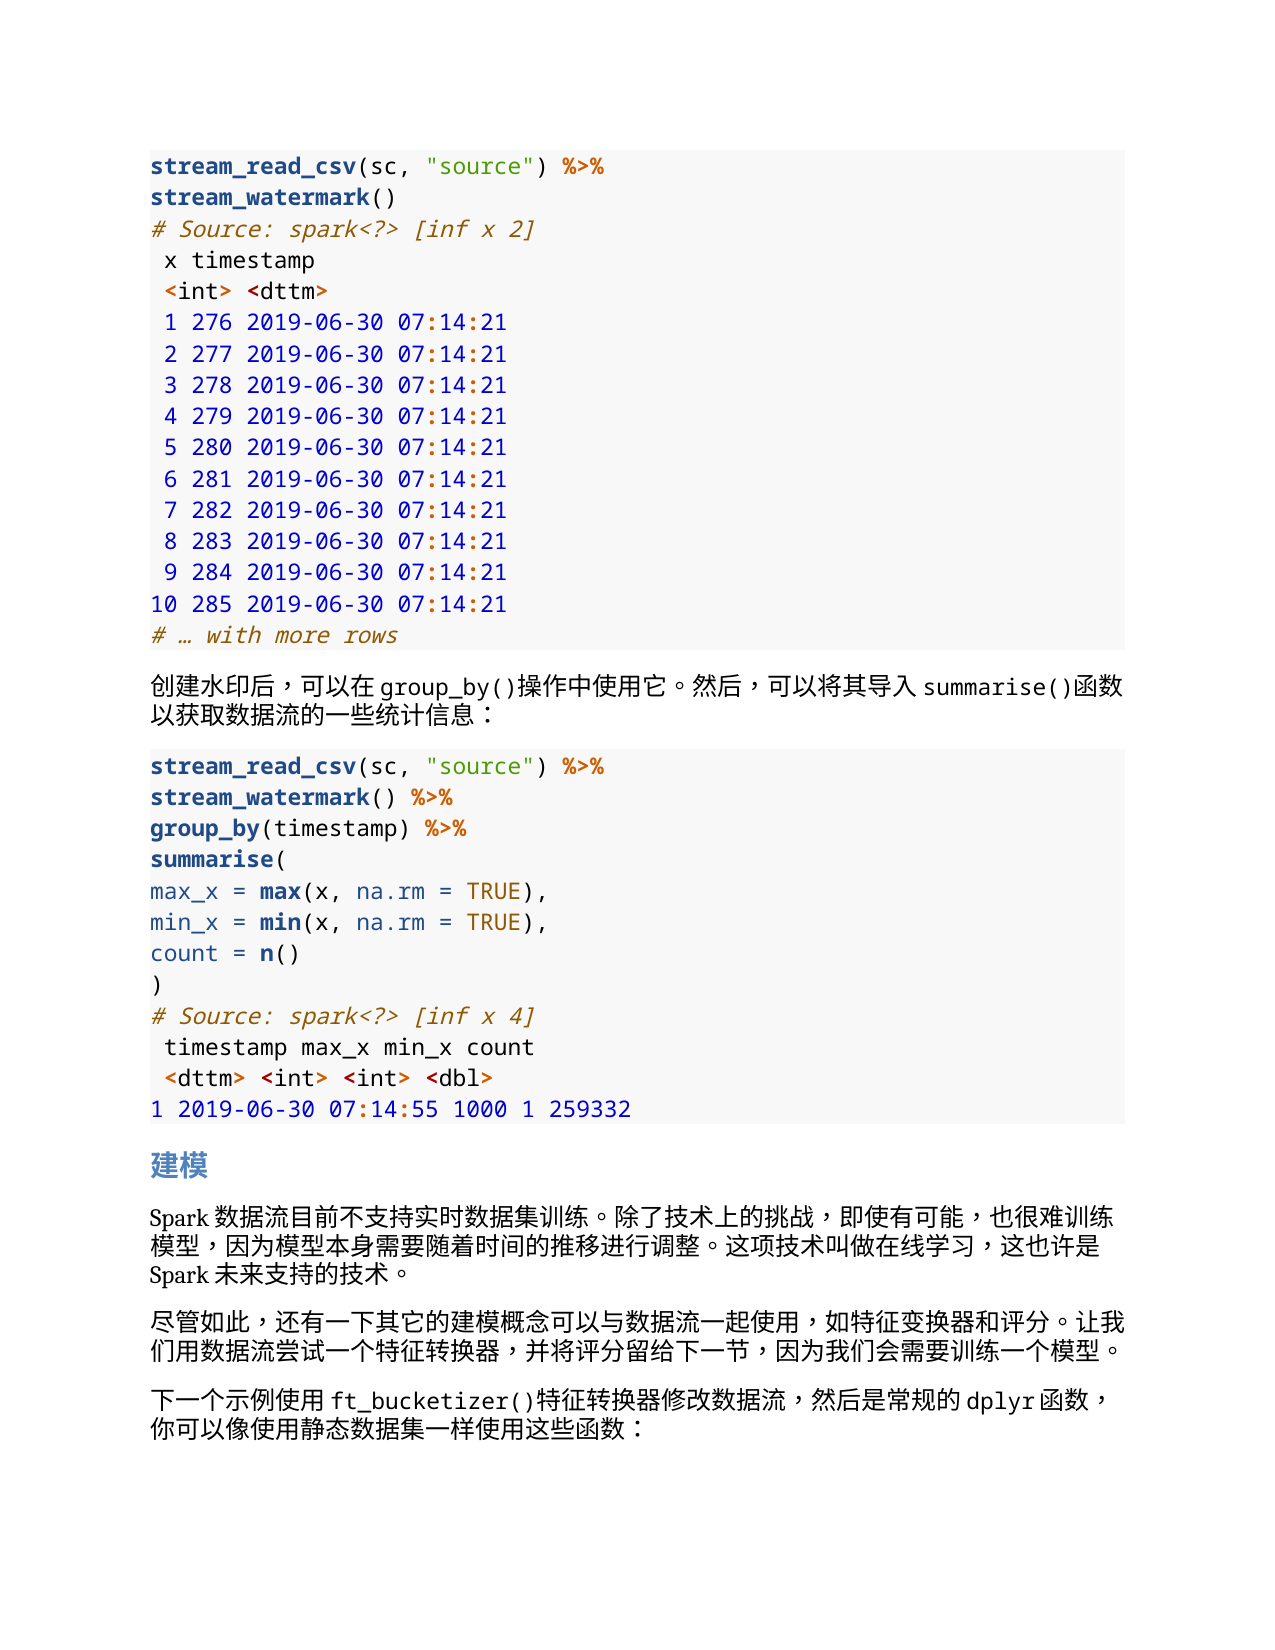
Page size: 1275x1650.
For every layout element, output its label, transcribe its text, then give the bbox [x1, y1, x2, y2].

text Spark数据流目前不支持实时数据集训练。除了技术上的挑战，即使有可能，也很难训练模型，因为模型本身需要随着时间的推移进行调整。这项技术叫做在线学习，这也许是Spark未来支持的技术。 [150, 1204, 1125, 1290]
subtitle 建模 [150, 1145, 1125, 1185]
text stream_read_csv(sc, "source") %>% stream_watermark() # Source: spark<?> [inf x 2] x timestamp <int> <dttm> 1 276 2019-06-30 07:14:21 2 277 2019-06-30 07:14:21 3 278 2019-06-30 07:14:21 4 279 2019-06-30 07:14:21 5 280 2019-06-30 07:14:21 6 281 2019-06-30 07:14:21 7 282 2019-06-30 07:14:21 8 283 2019-06-30 07:14:21 9 284 2019-06-30 07:14:21 10 285 2019-06-30 07:14:21 # … with more rows [150, 150, 1125, 650]
text 创建水印后，可以在group_by()操作中使用它。然后，可以将其导入summarise()函数以获取数据流的一些统计信息： [150, 671, 1125, 731]
text 尽管如此，还有一下其它的建模概念可以与数据流一起使用，如特征变换器和评分。让我们用数据流尝试一个特征转换器，并将评分留给下一节，因为我们会需要训练一个模型。 [150, 1309, 1125, 1366]
text stream_read_csv(sc, "source") %>% stream_watermark() %>% group_by(timestamp) %>% summarise( max_x = max(x, na.rm = TRUE), min_x = min(x, na.rm = TRUE), count = n() ) # Source: spark<?> [inf x 4] timestamp max_x min_x count <dttm> <int> <int> <dbl> 1 2019-06-30 07:14:55 1000 1 259332 [150, 749, 1125, 1124]
text 下一个示例使用ft_bucketizer()特征转换器修改数据流，然后是常规的dplyr函数，你可以像使用静态数据集一样使用这些函数： [150, 1385, 1125, 1445]
